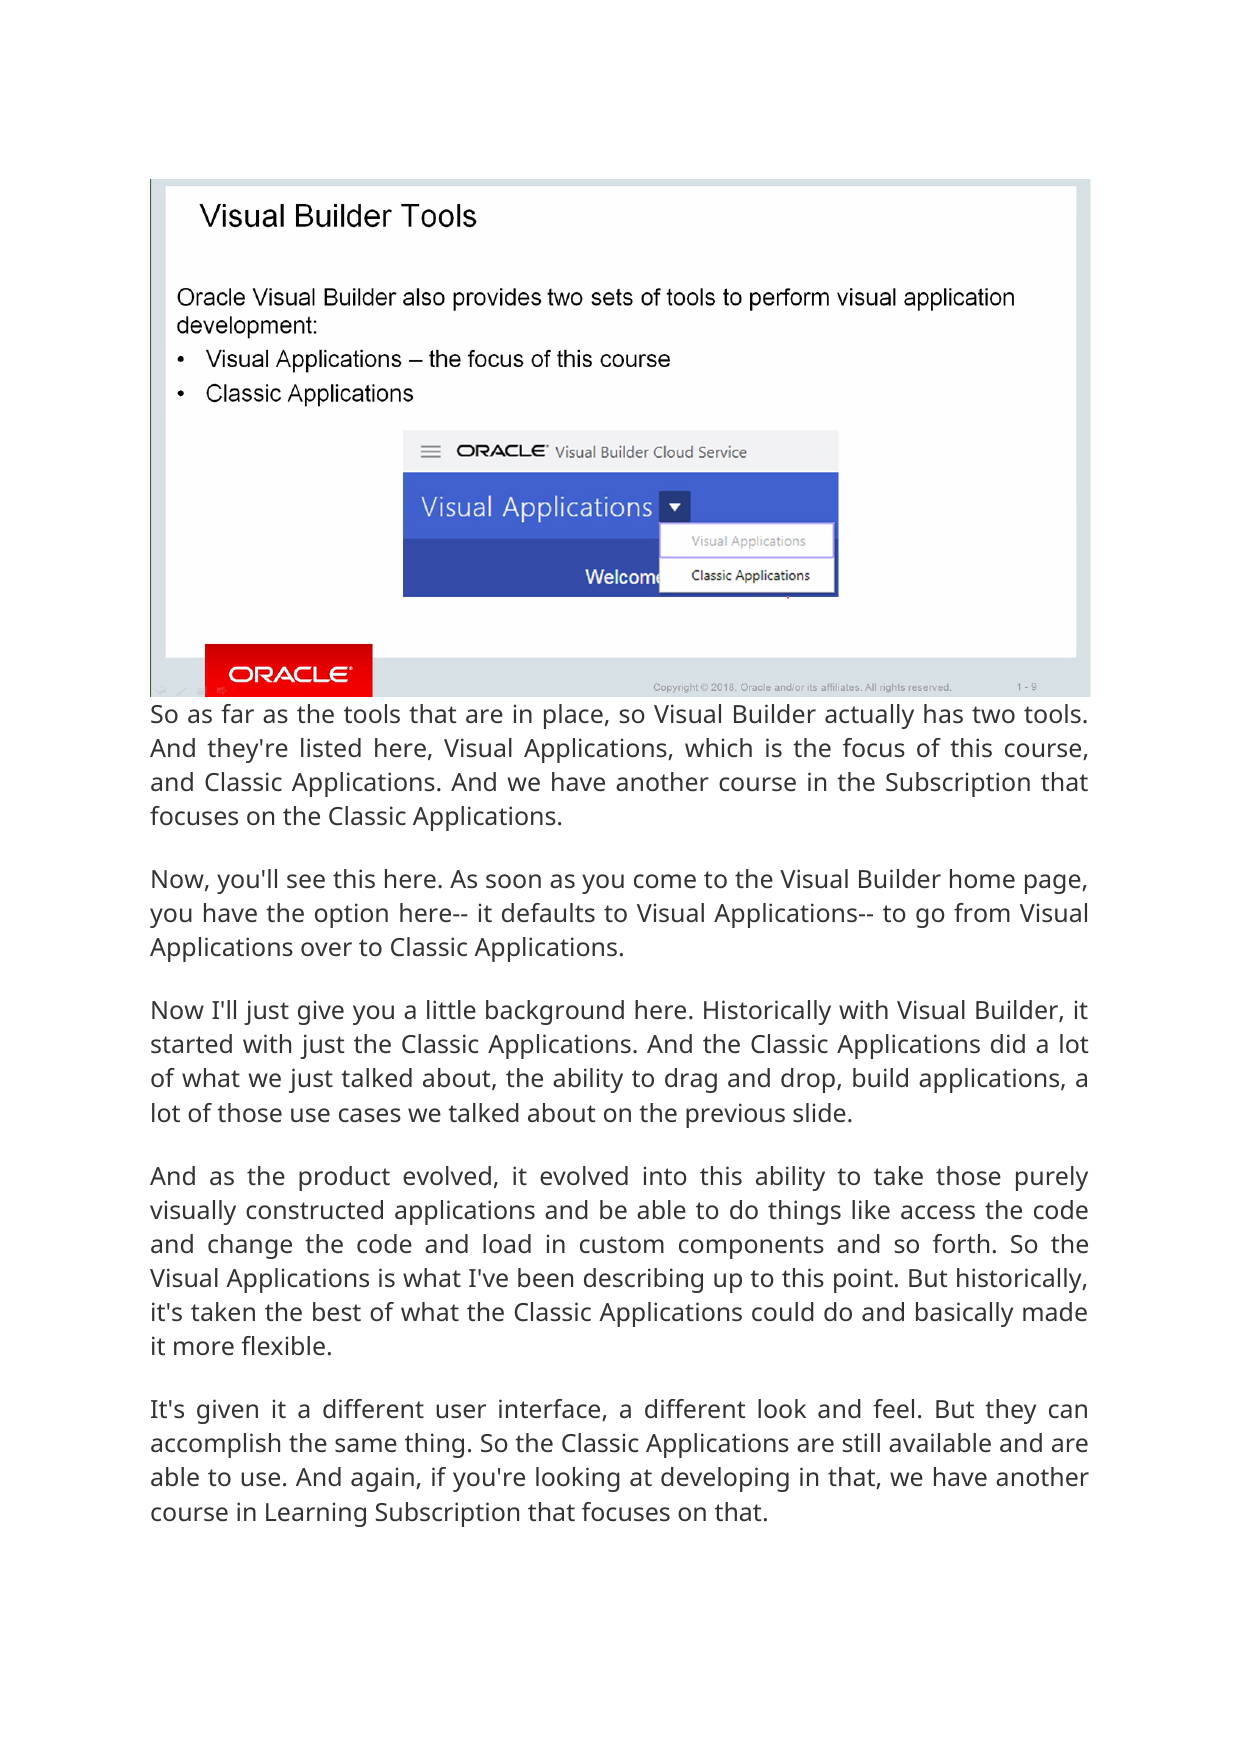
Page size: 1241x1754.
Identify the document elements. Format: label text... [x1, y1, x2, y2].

text Now I'll just give you a little background here. Historically with Visual Builder, it started with just the Classic Applications. And the Classic Applications did a lot of what we just talked about, the ability to drag and drop, build applications, a lot of those use cases we talked about on the previous slide. [150, 993, 1090, 1129]
text Now, you'll see this here. As soon as you come to the Visual Builder home page, you have the option here-- it defaults to Visual Applications-- to go from Visual Applications over to Classic Applications. [150, 862, 1090, 964]
text And as the product evolved, it evolved into this ability to take those purely visually constructed applications and be able to do things like access the code and change the code and load in custom components and so forth. So the Visual Applications is what I've been describing up to this point. But historically, it's taken the best of what the Classic Applications could do and basically made it more flexible. [150, 1158, 1090, 1363]
picture [150, 179, 1091, 697]
text It's given it a different user interface, a different look and feel. But they can accomplish the same thing. So the Classic Applications are still available and are able to use. And again, if you're looking at developing in that, we have another course in Learning Subscription that focuses on that. [150, 1392, 1090, 1528]
text So as far as the tools that are in place, so Visual Builder actually has two tools. And they're listed here, Visual Applications, which is the focus of this course, and Classic Applications. And we have another course in the Subscription that focuses on the Classic Applications. [150, 697, 1090, 832]
